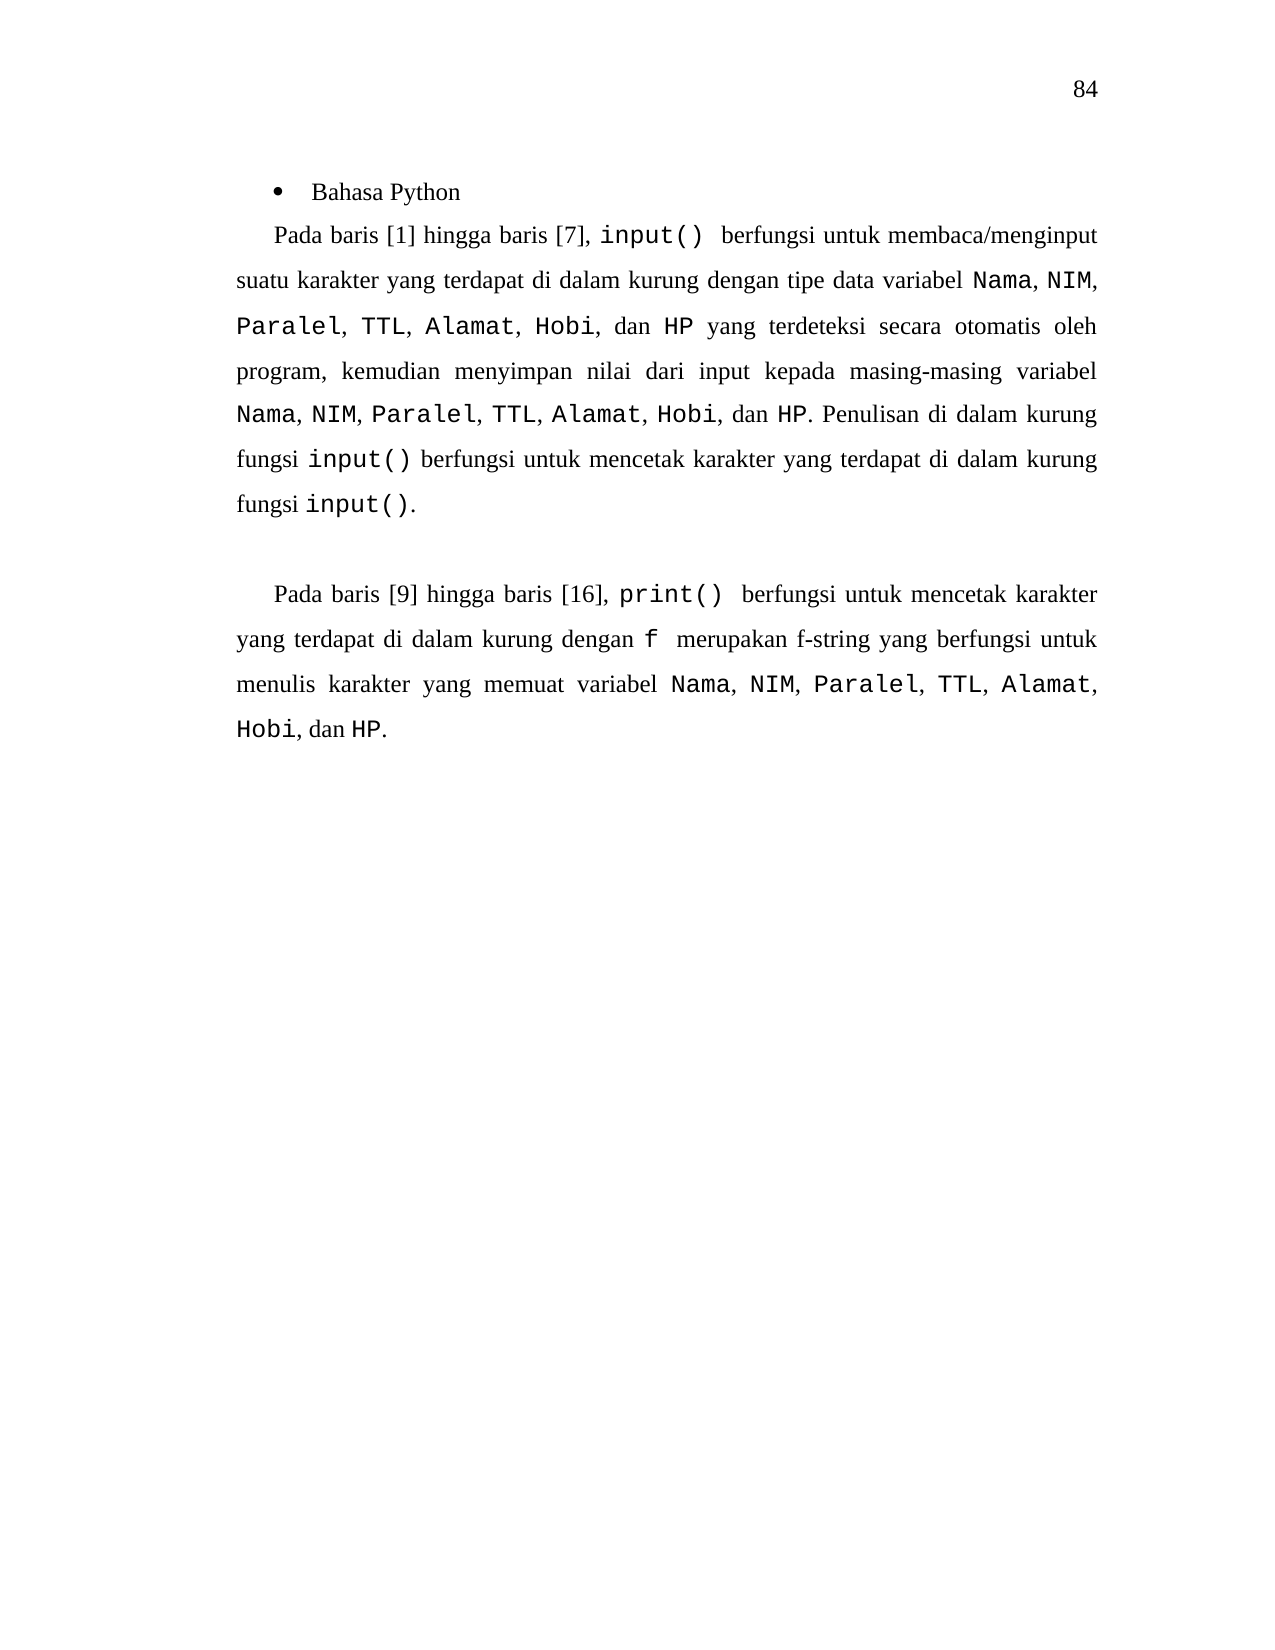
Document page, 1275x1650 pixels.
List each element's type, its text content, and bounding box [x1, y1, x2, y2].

text Pada baris [1] hingga baris [7], input() berfungsi untuk membaca/menginput suatu karakter yang terdapat di dalam kurung dengan tipe data variabel Nama, NIM, Paralel, TTL, Alamat, Hobi, dan HP yang terdeteksi secara otomatis oleh program, kemudian menyimpan nilai dari input kepada masing-masing variabel Nama, NIM, Paralel, TTL, Alamat, Hobi, dan HP. Penulisan di dalam kurung fungsi input() berfungsi untuk mencetak karakter yang terdapat di dalam kurung fungsi input(). [236, 220, 1098, 520]
list Bahasa Python [274, 177, 1098, 206]
text Pada baris [9] hingga baris [16], print() berfungsi untuk mencetak karakter yang terdapat di dalam kurung dengan f merupakan f-string yang berfungsi untuk menulis karakter yang memuat variabel Nama, NIM, Paralel, TTL, Alamat, Hobi, dan HP. [236, 579, 1098, 745]
